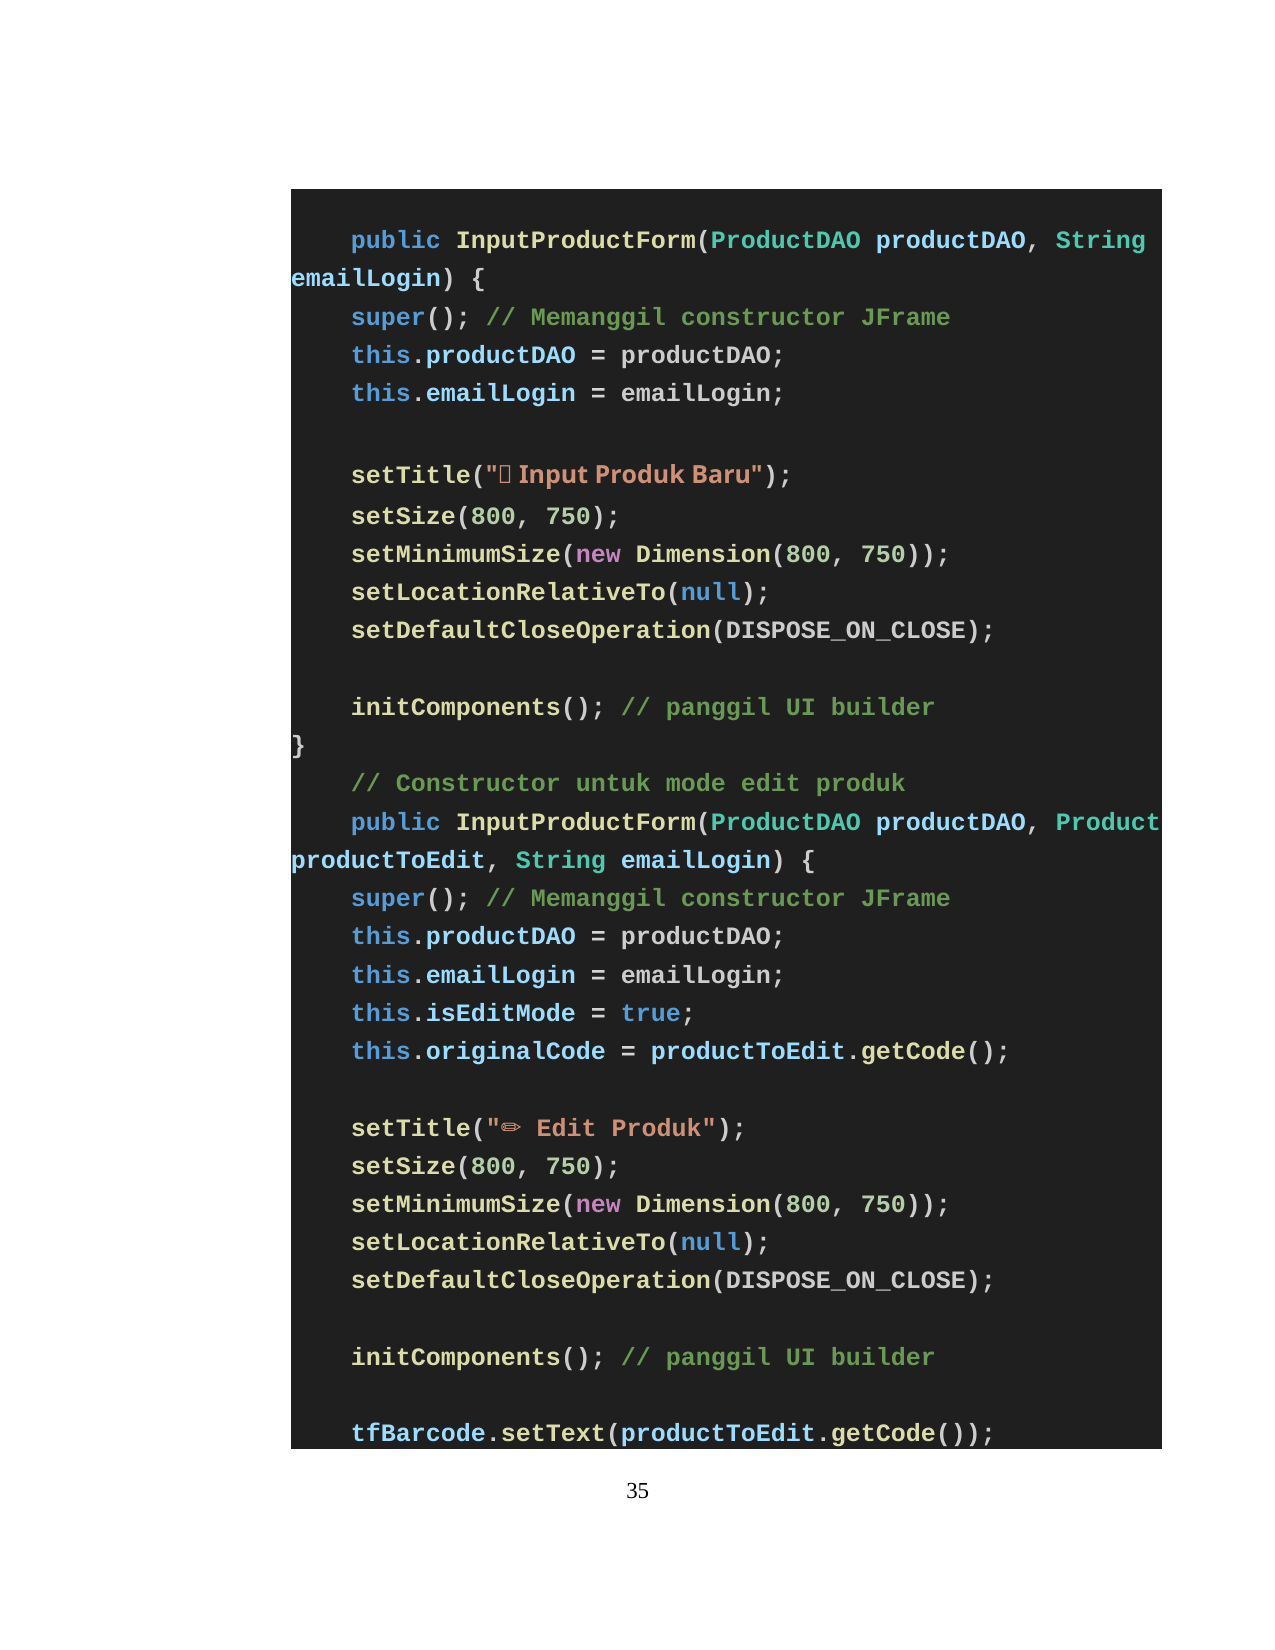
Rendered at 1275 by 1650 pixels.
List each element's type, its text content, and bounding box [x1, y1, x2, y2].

text setMinimumSize(new Dimension(800, 750)); [291, 1192, 1162, 1220]
text setSize(800, 750); [291, 503, 1162, 532]
text tfBarcode.setText(productToEdit.getCode()); [291, 1421, 1162, 1449]
text // Constructor untuk mode edit produk [291, 771, 1162, 799]
text setDefaultCloseOperation(DISPOSE_ON_CLOSE); [291, 1268, 1162, 1296]
text super(); // Memanggil constructor JFrame [291, 886, 1162, 914]
text setTitle("➕ Input Produk Baru"); [291, 457, 1162, 491]
text this.emailLogin = emailLogin; [291, 381, 1162, 409]
text setLocationRelativeTo(null); [291, 1230, 1162, 1258]
text public InputProductForm(ProductDAO productDAO, Product productToEdit, String emailLogin) { [291, 809, 1162, 876]
text } [291, 733, 1162, 761]
text setTitle("✏️ Edit Produk"); [291, 1115, 1162, 1143]
text this.isEditMode = true; [291, 1000, 1162, 1029]
text this.emailLogin = emailLogin; [291, 962, 1162, 991]
text setLocationRelativeTo(null); [291, 580, 1162, 608]
text public InputProductForm(ProductDAO productDAO, String emailLogin) { [291, 228, 1162, 294]
text super(); // Memanggil constructor JFrame [291, 304, 1162, 333]
text this.productDAO = productDAO; [291, 342, 1162, 371]
text setSize(800, 750); [291, 1153, 1162, 1182]
text this.productDAO = productDAO; [291, 924, 1162, 952]
text setMinimumSize(new Dimension(800, 750)); [291, 542, 1162, 570]
text initComponents(); // panggil UI builder [291, 694, 1162, 723]
text initComponents(); // panggil UI builder [291, 1344, 1162, 1373]
text setDefaultCloseOperation(DISPOSE_ON_CLOSE); [291, 618, 1162, 646]
text this.originalCode = productToEdit.getCode(); [291, 1039, 1162, 1067]
